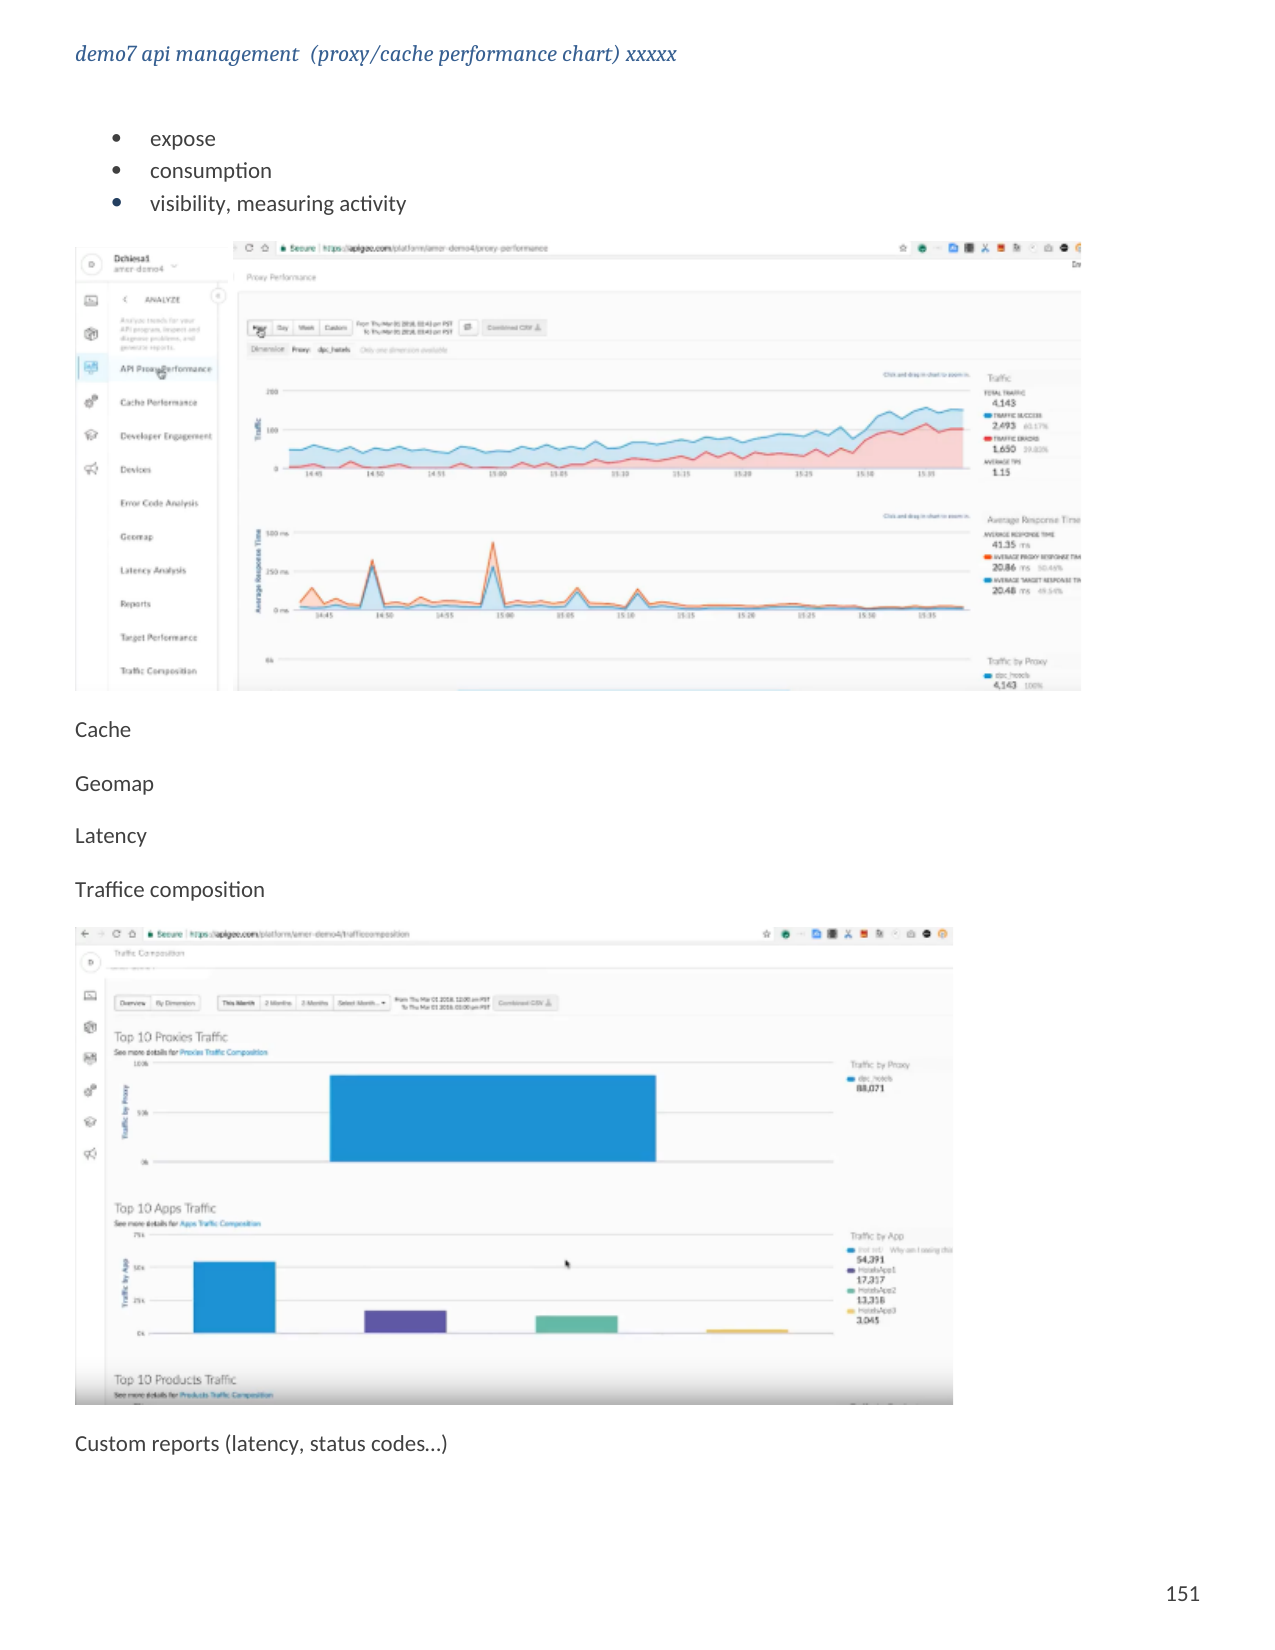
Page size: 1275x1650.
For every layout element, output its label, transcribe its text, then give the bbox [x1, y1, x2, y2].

list visibility, measuring activity [112, 189, 1200, 217]
picture [233, 241, 1082, 691]
picture [75, 927, 954, 1405]
subtitle demo7 api management (proxy/cache performance chart) xxxxx [75, 41, 1200, 68]
text Custom reports (latency, status codes…) [75, 1429, 1200, 1457]
text Geomap [75, 769, 1200, 797]
list consumption [112, 157, 1200, 185]
text Cache [75, 716, 1200, 744]
list expose [112, 124, 1200, 152]
text Latency [75, 822, 1200, 850]
picture [75, 247, 228, 691]
text Traffice composition [75, 875, 1200, 903]
